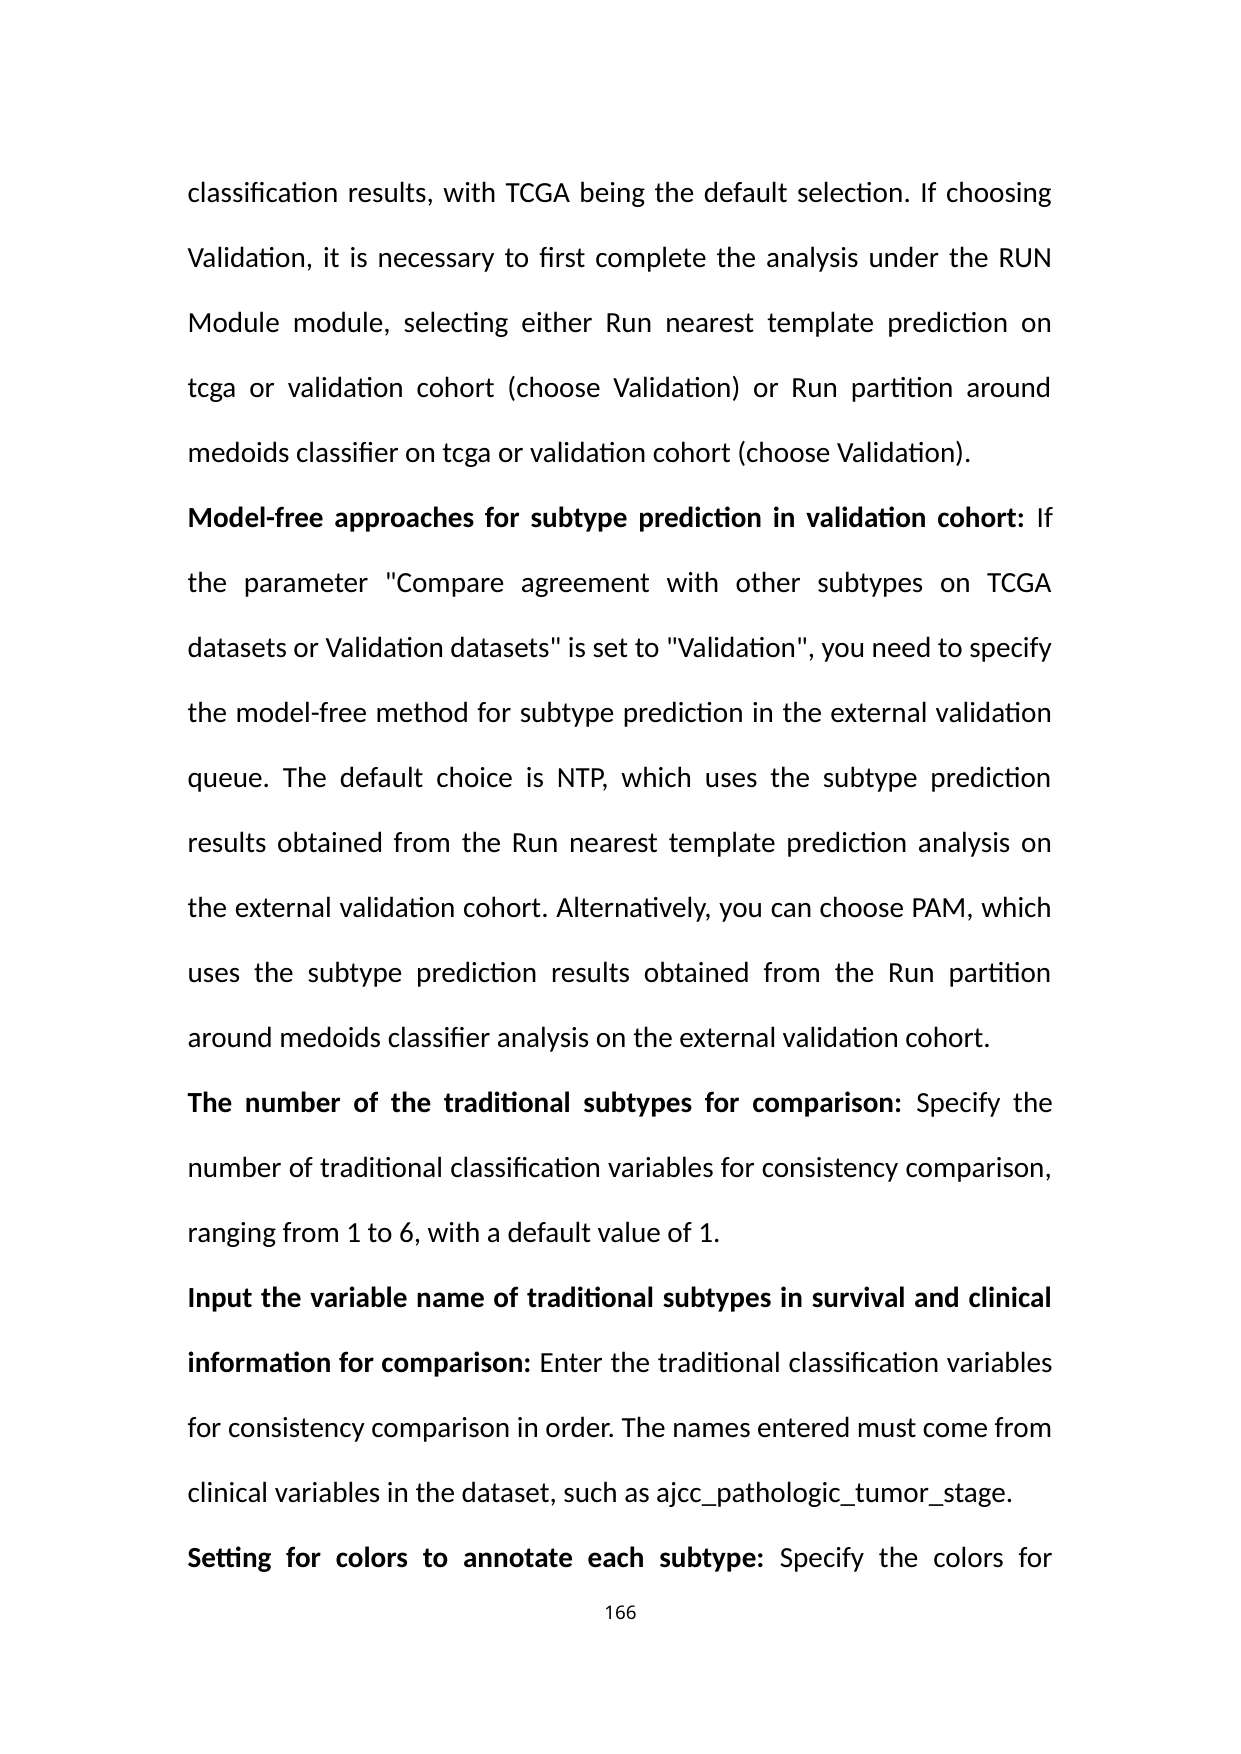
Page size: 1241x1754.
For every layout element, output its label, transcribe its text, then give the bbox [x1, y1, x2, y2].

text Model-free approaches for subtype prediction in validation cohort: If the parameter "Compare agreement with other subtypes on TCGA datasets or Validation datasets" is set to "Validation", you need to specify the model-free method for subtype prediction in the external validation queue. The default choice is NTP, which uses the subtype prediction results obtained from the Run nearest template prediction analysis on the external validation cohort. Alternatively, you can choose PAM, which uses the subtype prediction results obtained from the Run partition around medoids classifier analysis on the external validation cohort. [187, 485, 1053, 1070]
text The number of the traditional subtypes for comparison: Specify the number of traditional classification variables for consistency comparison, ranging from 1 to 6, with a default value of 1. [187, 1070, 1053, 1265]
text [187, 160, 1053, 485]
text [187, 1525, 1053, 1590]
text Input the variable name of traditional subtypes in survival and clinical information for comparison: Enter the traditional classification variables for consistency comparison in order. The names entered must come from clinical variables in the dataset, such as ajcc_pathologic_tumor_stage. [187, 1265, 1053, 1525]
